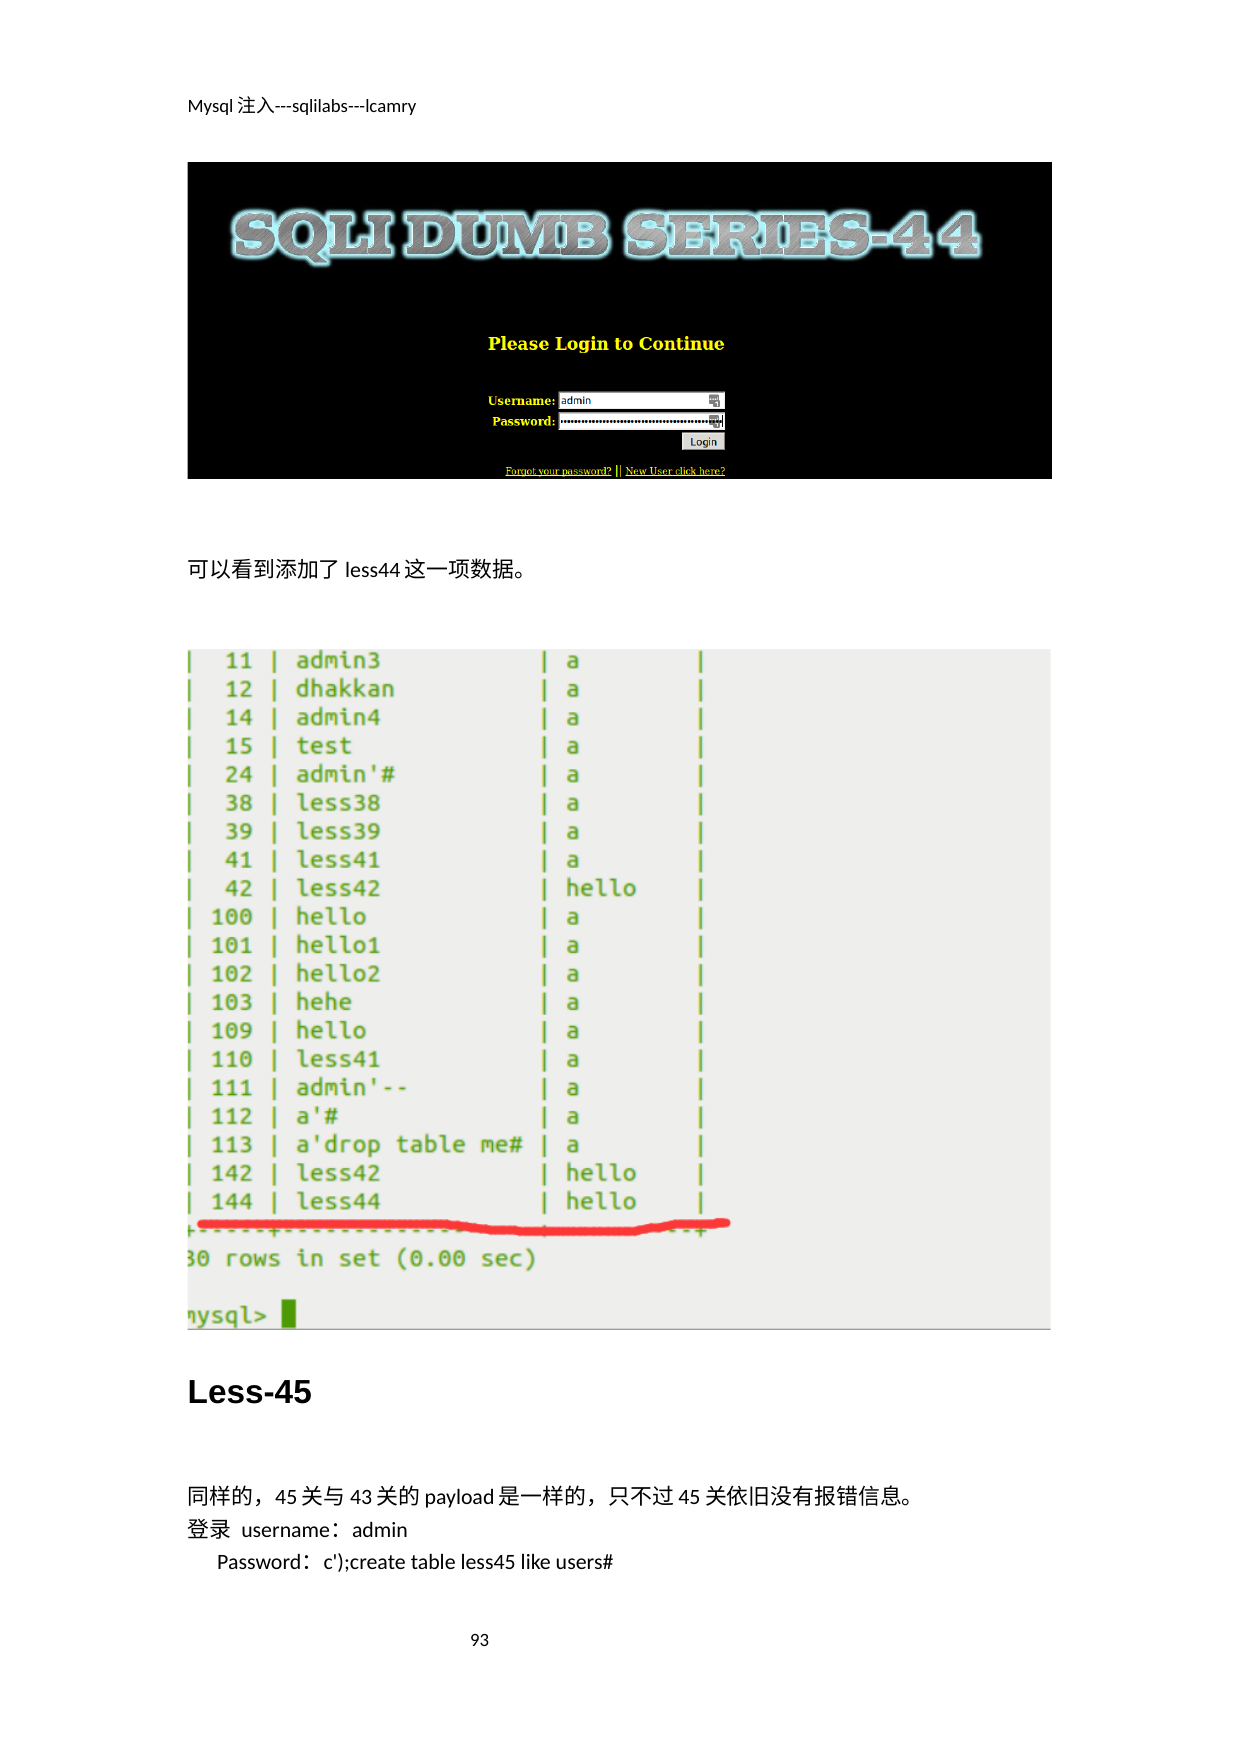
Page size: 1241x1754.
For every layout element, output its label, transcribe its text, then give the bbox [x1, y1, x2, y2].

text Password：c');create table less45 like users# [187, 1544, 1053, 1576]
picture [187, 649, 1052, 1330]
picture [187, 162, 1052, 479]
text 可以看到添加了less44这一项数据。 [187, 552, 1053, 584]
text 登录 username：admin [187, 1511, 1053, 1544]
text 同样的，45关与43关的payload是一样的，只不过45关依旧没有报错信息。 [187, 1479, 1053, 1511]
subtitle Less-45 [187, 1359, 1053, 1424]
